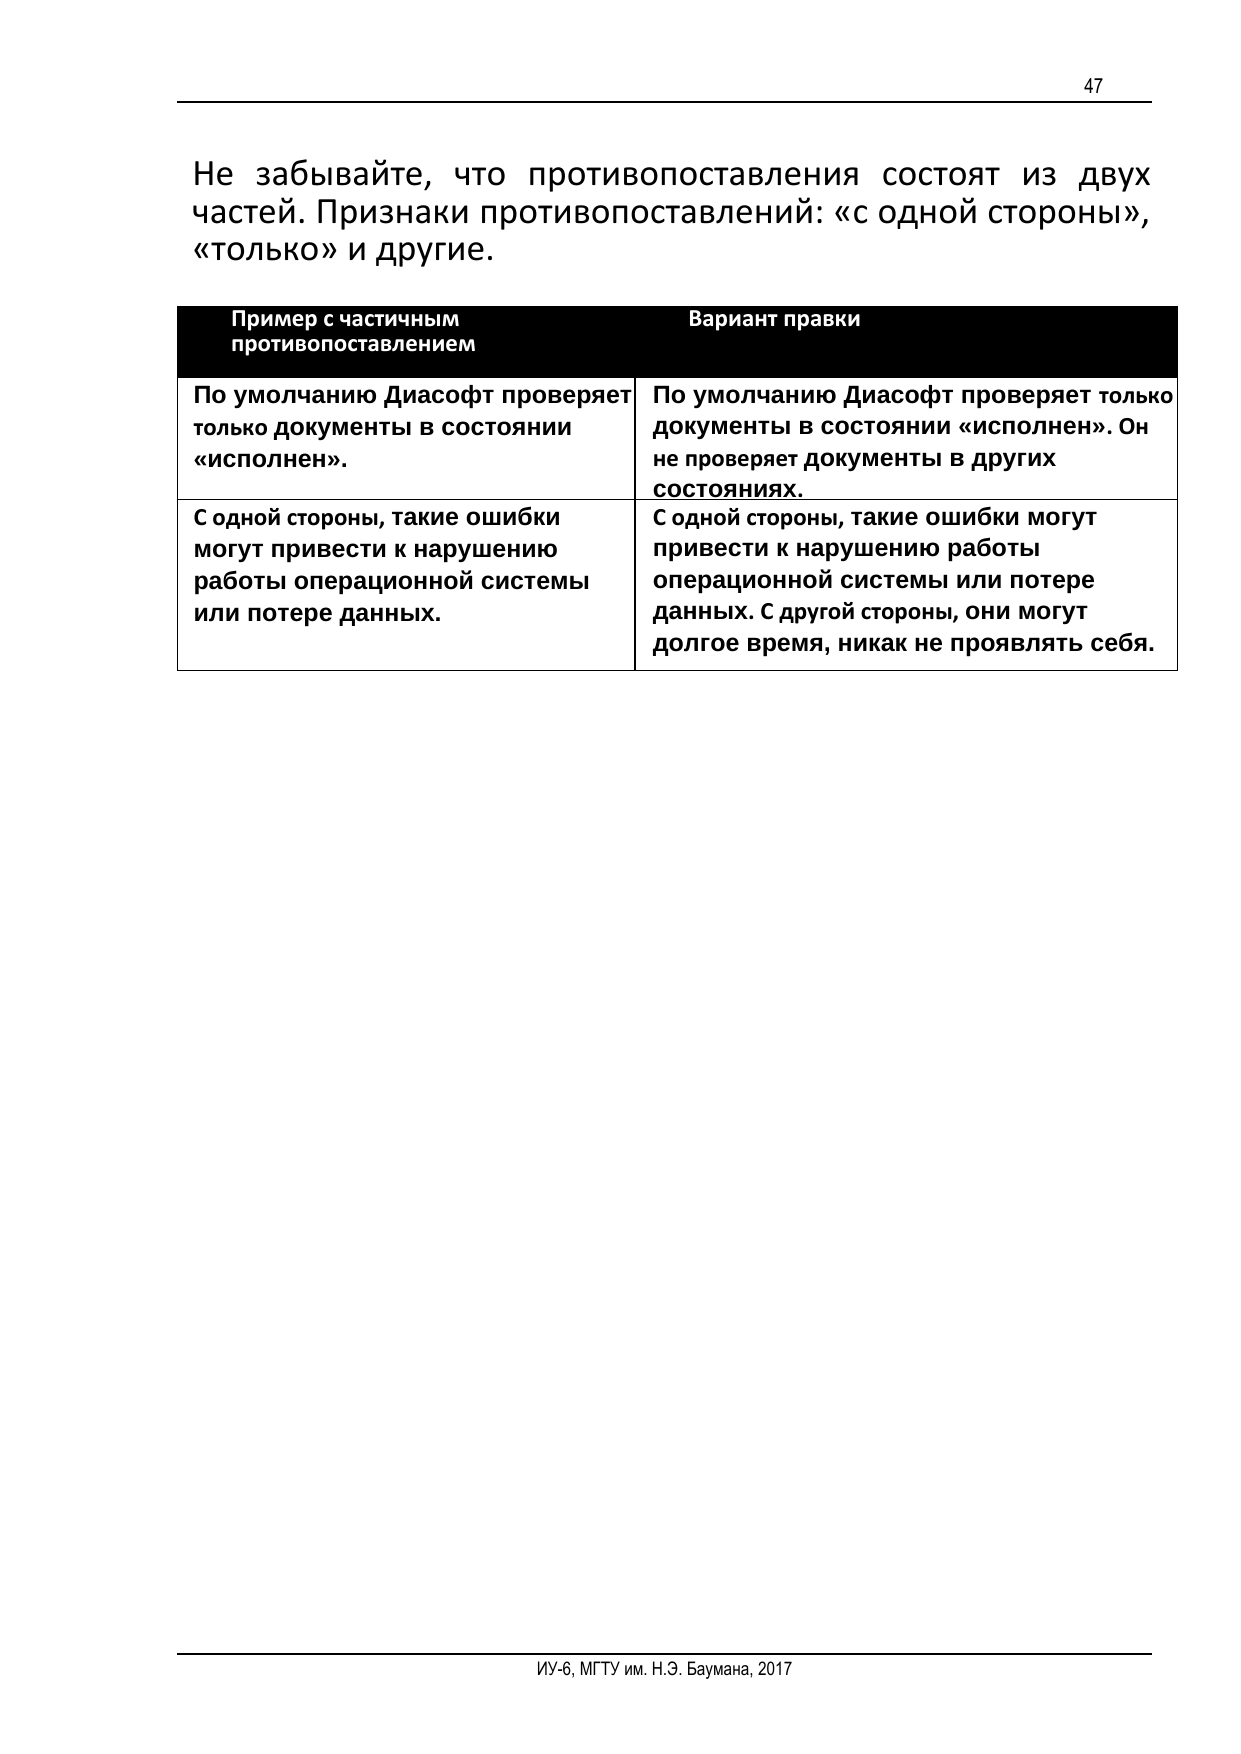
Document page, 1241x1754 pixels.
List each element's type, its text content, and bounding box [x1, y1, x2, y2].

table_cell По умолчанию Диасофт проверяет только документы в состоянии «исполнен». Он не проверяет документы в других состояниях. [636, 378, 1177, 499]
table_cell С одной стороны, такие ошибки могут привести к нарушению работы операционной системы или потере данных. [178, 500, 634, 670]
text Не забывайте, что противопоставления состоят из двух частей. Признаки противопоставлений: «с одной стороны», «только» и другие. [192, 156, 1152, 268]
table_cell С одной стороны, такие ошибки могут привести к нарушению работы операционной системы или потере данных. С другой стороны, они могут долгое время, никак не проявлять себя. [636, 500, 1177, 670]
table_cell По умолчанию Диасофт проверяет только документы в состоянии «исполнен». [178, 378, 634, 499]
table_header Вариант правки [636, 307, 1177, 377]
table_header Пример с частичным противопоставлением [178, 307, 634, 377]
